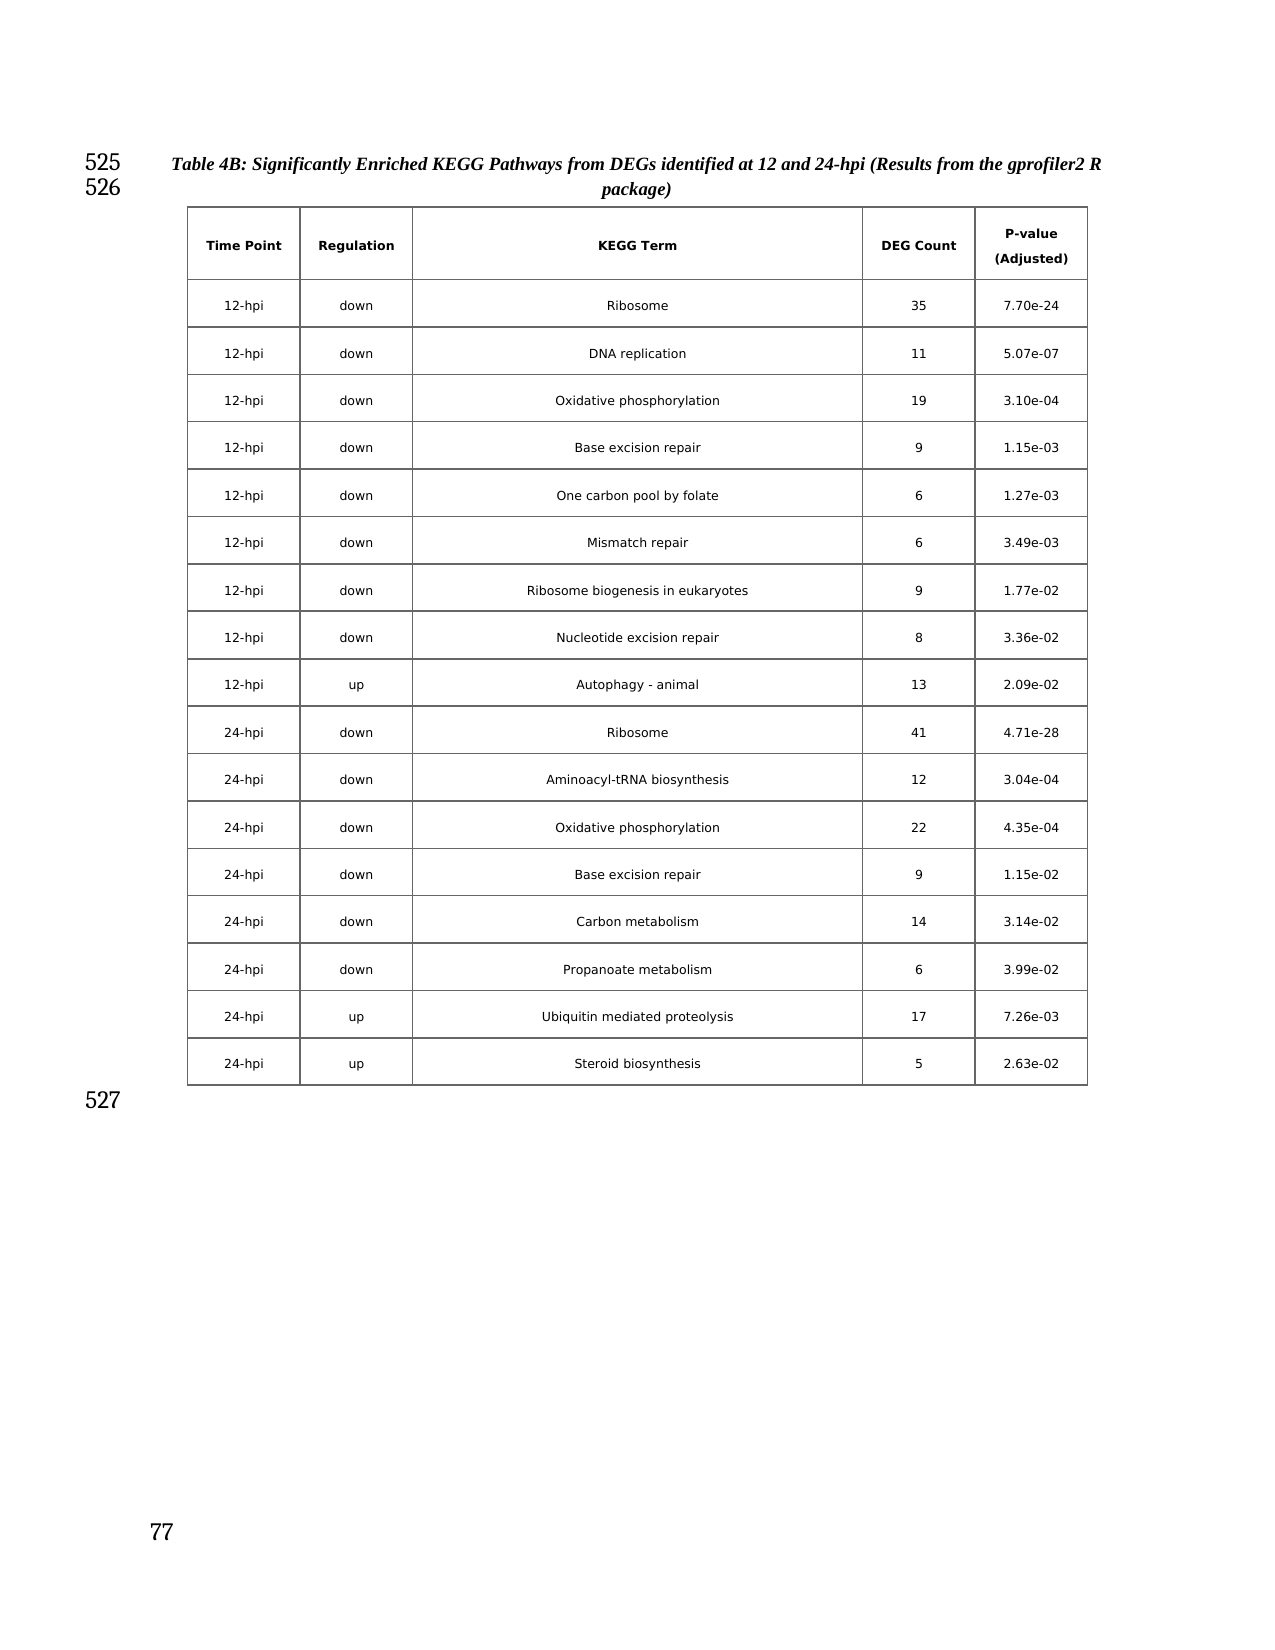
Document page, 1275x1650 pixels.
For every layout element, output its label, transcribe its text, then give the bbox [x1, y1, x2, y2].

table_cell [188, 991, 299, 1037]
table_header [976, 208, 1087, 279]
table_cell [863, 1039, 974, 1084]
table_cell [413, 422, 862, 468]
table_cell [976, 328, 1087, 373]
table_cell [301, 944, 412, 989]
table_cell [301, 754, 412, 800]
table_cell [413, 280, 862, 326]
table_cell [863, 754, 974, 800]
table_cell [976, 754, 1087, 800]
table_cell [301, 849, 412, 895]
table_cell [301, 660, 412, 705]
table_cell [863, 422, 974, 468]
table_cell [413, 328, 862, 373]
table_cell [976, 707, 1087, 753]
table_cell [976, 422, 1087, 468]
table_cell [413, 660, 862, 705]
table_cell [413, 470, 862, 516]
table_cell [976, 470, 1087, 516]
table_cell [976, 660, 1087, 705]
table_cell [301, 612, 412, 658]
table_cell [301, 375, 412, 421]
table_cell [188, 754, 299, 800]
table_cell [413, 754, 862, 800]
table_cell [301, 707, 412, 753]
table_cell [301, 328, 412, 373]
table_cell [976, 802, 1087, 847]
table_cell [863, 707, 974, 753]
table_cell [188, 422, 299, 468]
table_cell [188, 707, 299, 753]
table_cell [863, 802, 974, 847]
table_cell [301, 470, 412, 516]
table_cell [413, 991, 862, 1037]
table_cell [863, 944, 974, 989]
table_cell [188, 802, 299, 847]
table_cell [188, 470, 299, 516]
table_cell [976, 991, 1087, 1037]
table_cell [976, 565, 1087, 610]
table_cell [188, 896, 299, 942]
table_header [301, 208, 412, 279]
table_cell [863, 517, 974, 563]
text Table 4B: Significantly Enriched KEGG Pathways from DEGs identified at 12 and 24-hpi (Results from the gprofiler2 R package) [156, 150, 1119, 200]
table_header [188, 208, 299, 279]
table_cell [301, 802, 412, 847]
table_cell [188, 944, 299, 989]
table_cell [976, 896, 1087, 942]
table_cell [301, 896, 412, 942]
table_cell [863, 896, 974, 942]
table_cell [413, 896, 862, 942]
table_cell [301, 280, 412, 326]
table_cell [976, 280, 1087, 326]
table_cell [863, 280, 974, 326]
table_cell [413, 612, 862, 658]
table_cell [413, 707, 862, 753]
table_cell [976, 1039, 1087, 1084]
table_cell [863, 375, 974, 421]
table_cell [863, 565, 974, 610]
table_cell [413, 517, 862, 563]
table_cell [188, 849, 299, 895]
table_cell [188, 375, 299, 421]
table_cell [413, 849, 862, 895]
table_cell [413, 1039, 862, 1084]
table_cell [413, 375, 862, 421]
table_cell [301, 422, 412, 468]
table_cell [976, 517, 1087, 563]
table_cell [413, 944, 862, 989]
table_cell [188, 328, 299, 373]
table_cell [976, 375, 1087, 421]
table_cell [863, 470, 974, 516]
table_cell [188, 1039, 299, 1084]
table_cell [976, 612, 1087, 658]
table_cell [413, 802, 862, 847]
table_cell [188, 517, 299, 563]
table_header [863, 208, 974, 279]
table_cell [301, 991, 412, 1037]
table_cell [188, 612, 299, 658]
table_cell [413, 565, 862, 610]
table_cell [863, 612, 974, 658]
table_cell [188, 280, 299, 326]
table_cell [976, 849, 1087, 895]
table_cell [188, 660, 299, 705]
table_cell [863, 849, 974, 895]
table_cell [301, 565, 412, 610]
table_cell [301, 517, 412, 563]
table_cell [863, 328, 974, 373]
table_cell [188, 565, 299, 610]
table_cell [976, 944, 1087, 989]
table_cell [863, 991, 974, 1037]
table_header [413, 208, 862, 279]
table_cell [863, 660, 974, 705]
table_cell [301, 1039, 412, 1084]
